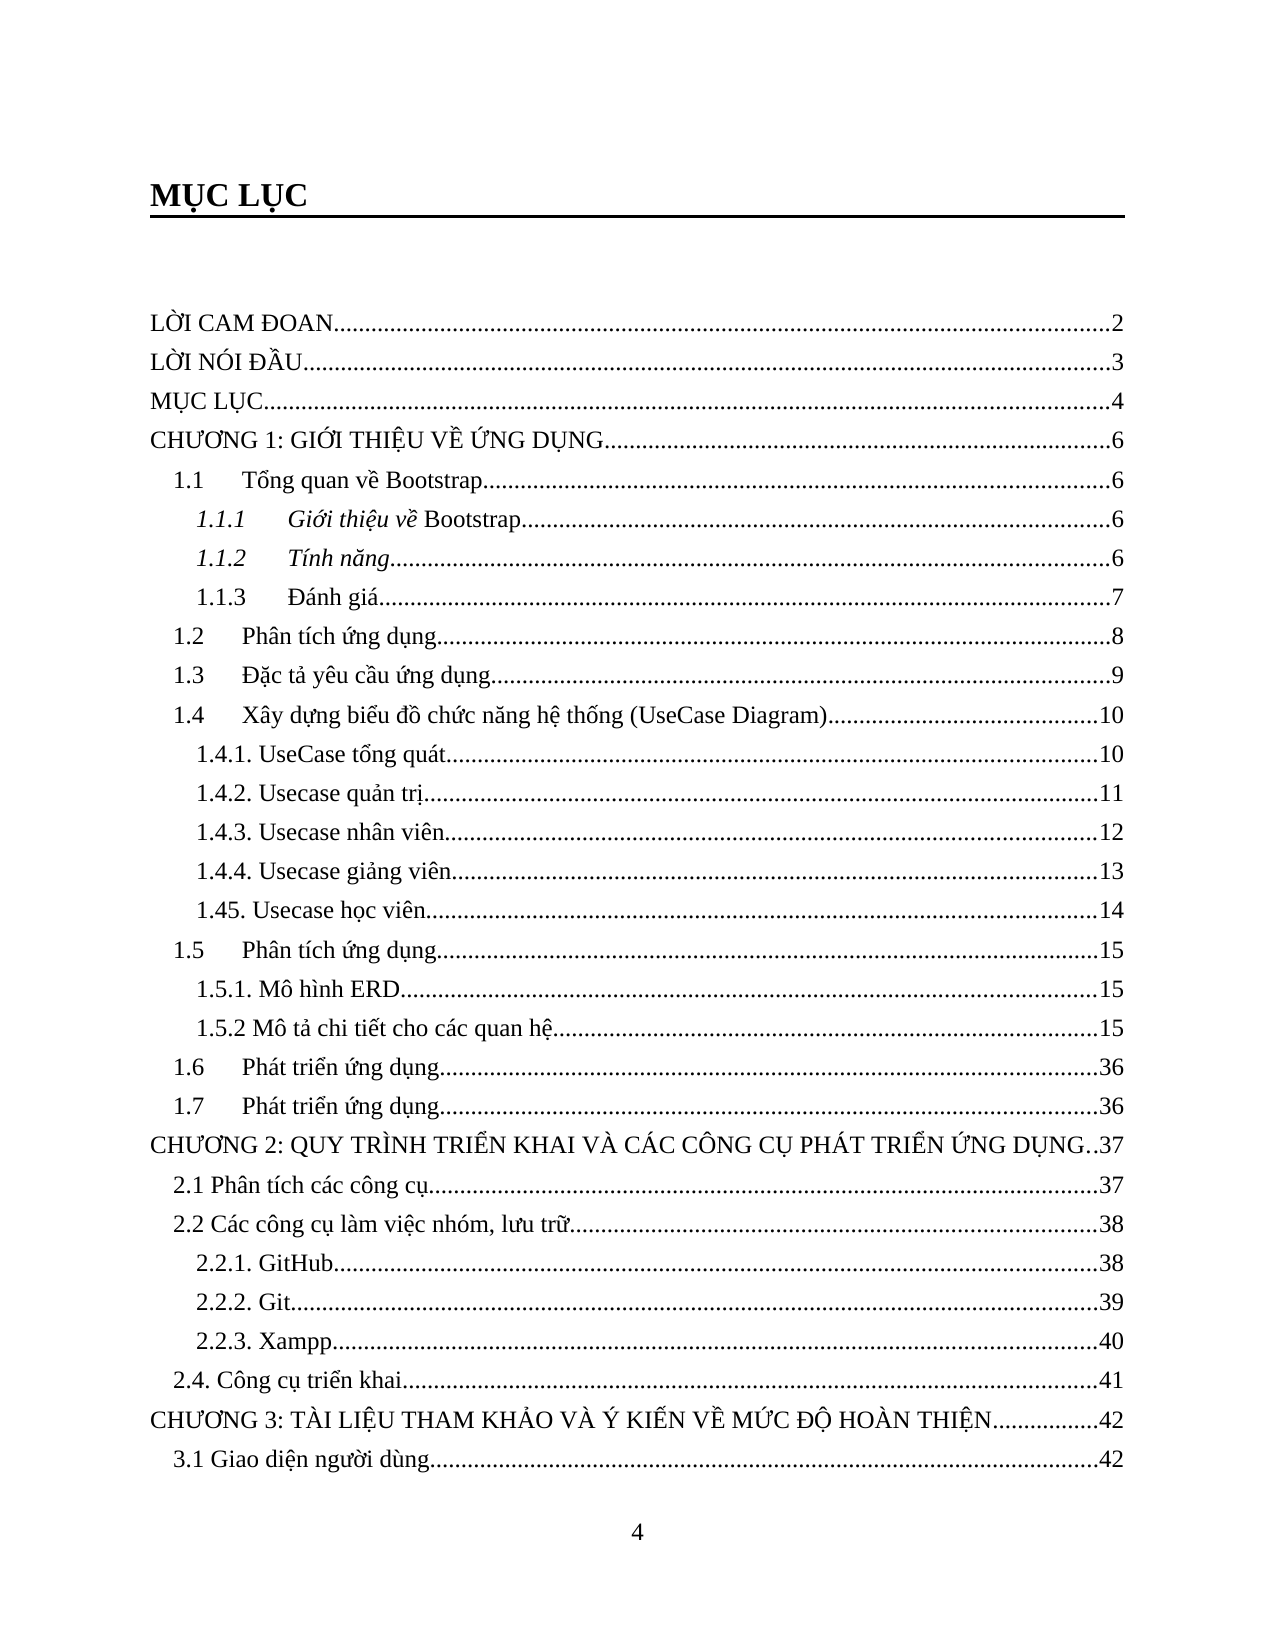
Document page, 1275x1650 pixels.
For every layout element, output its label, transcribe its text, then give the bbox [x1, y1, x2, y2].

subtitle MỤC LỤC [150, 175, 1125, 215]
